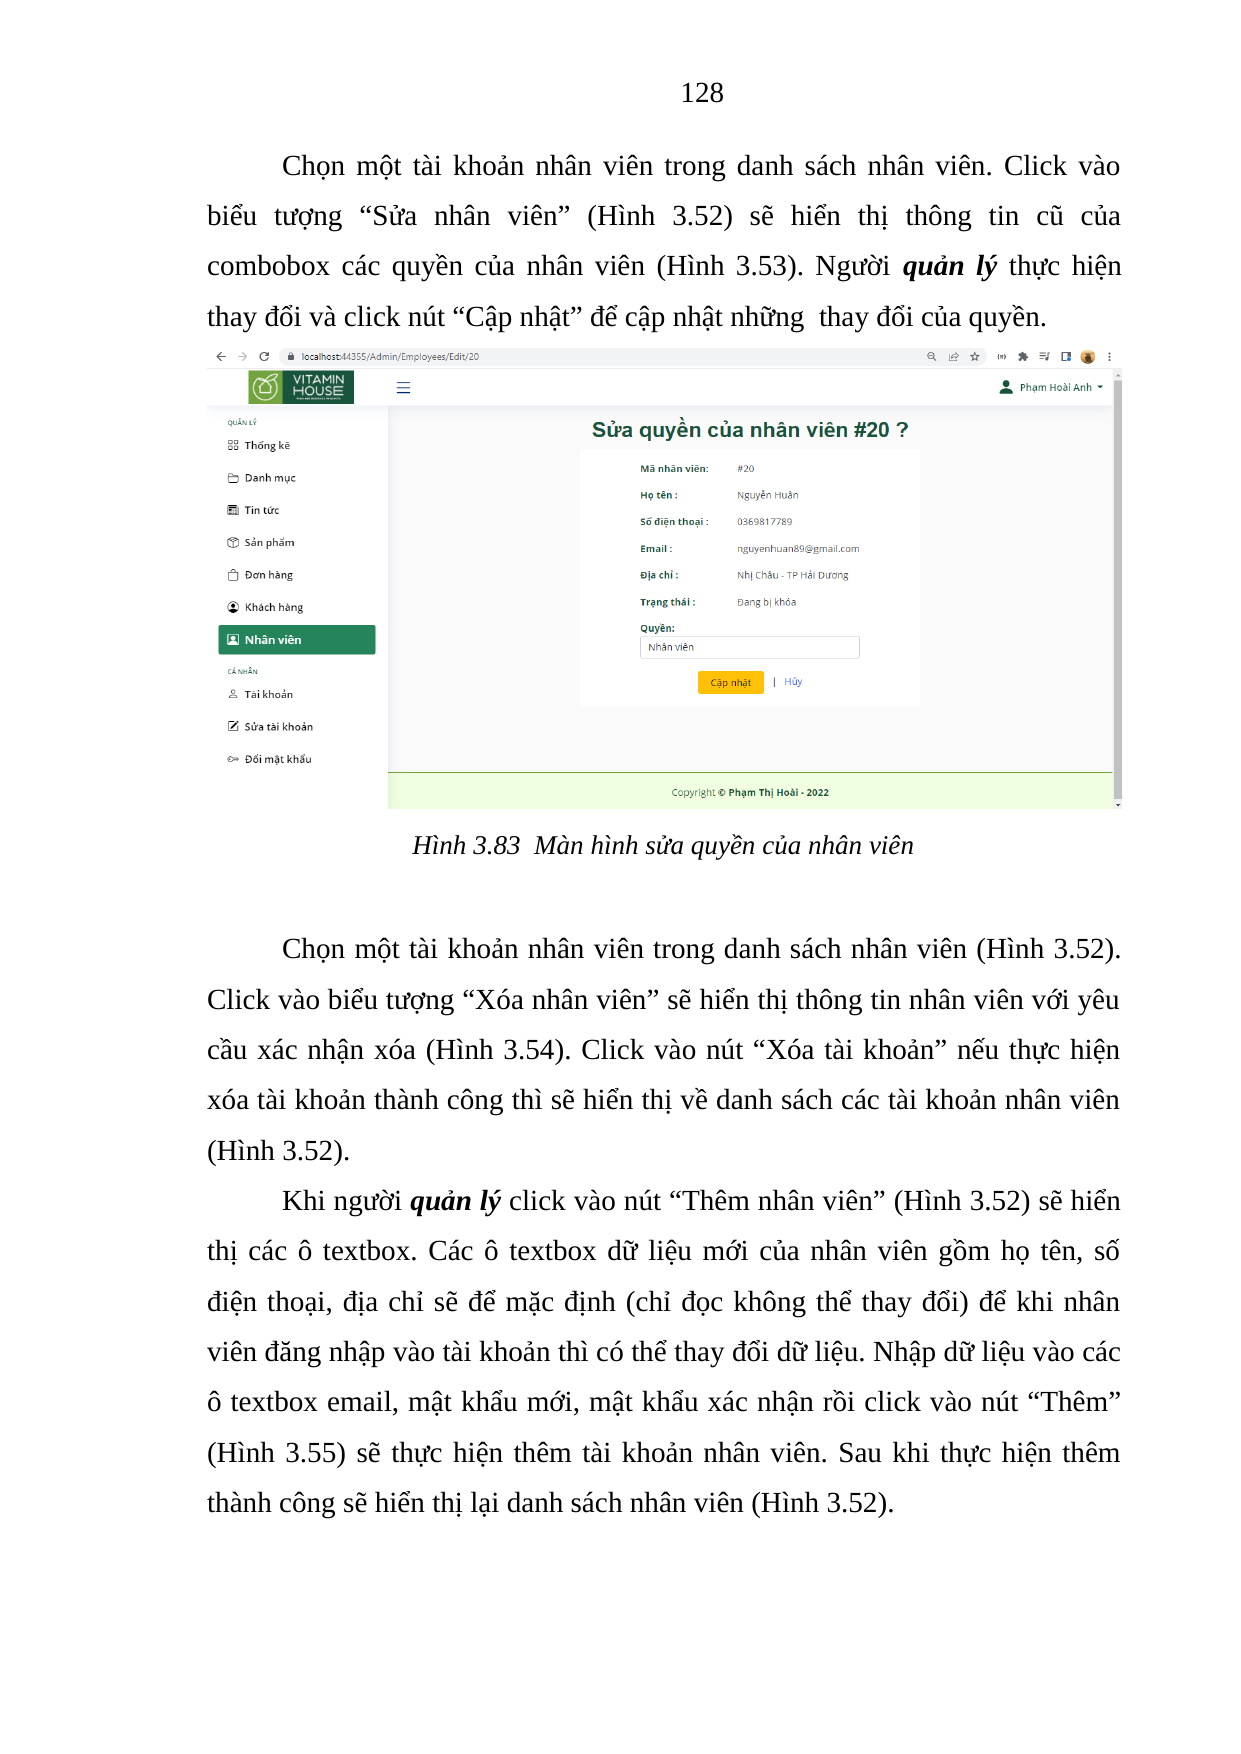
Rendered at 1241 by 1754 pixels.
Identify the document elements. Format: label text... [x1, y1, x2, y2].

text Khi người quản lý click vào nút “Thêm nhân viên” (Hình 3.52) sẽ hiển thị các ô textbox. Các ô textbox dữ liệu mới của nhân viên gồm họ tên, số điện thoại, địa chỉ sẽ để mặc định (chỉ đọc không thể thay đổi) để khi nhân viên đăng nhập vào tài khoản thì có thể thay đổi dữ liệu. Nhập dữ liệu vào các ô textbox email, mật khẩu mới, mật khẩu xác nhận rồi click vào nút “Thêm” (Hình 3.55) sẽ thực hiện thêm tài khoản nhân viên. Sau khi thực hiện thêm thành công sẽ hiển thị lại danh sách nhân viên (Hình 3.52). [207, 1183, 1122, 1518]
picture [206, 348, 1123, 809]
text Chọn một tài khoản nhân viên trong danh sách nhân viên (Hình 3.52). Click vào biểu tượng “Xóa nhân viên” sẽ hiển thị thông tin nhân viên với yêu cầu xác nhận xóa (Hình 3.54). Click vào nút “Xóa tài khoản” nếu thực hiện xóa tài khoản thành công thì sẽ hiển thị về danh sách các tài khoản nhân viên (Hình 3.52). [207, 932, 1122, 1166]
text Chọn một tài khoản nhân viên trong danh sách nhân viên. Click vào biểu tượng “Sửa nhân viên” (Hình 3.52) sẽ hiển thị thông tin cũ của combobox các quyền của nhân viên (Hình 3.53). Người quản lý thực hiện thay đổi và click nút “Cập nhật” để cập nhật những thay đổi của quyền. [207, 148, 1122, 332]
